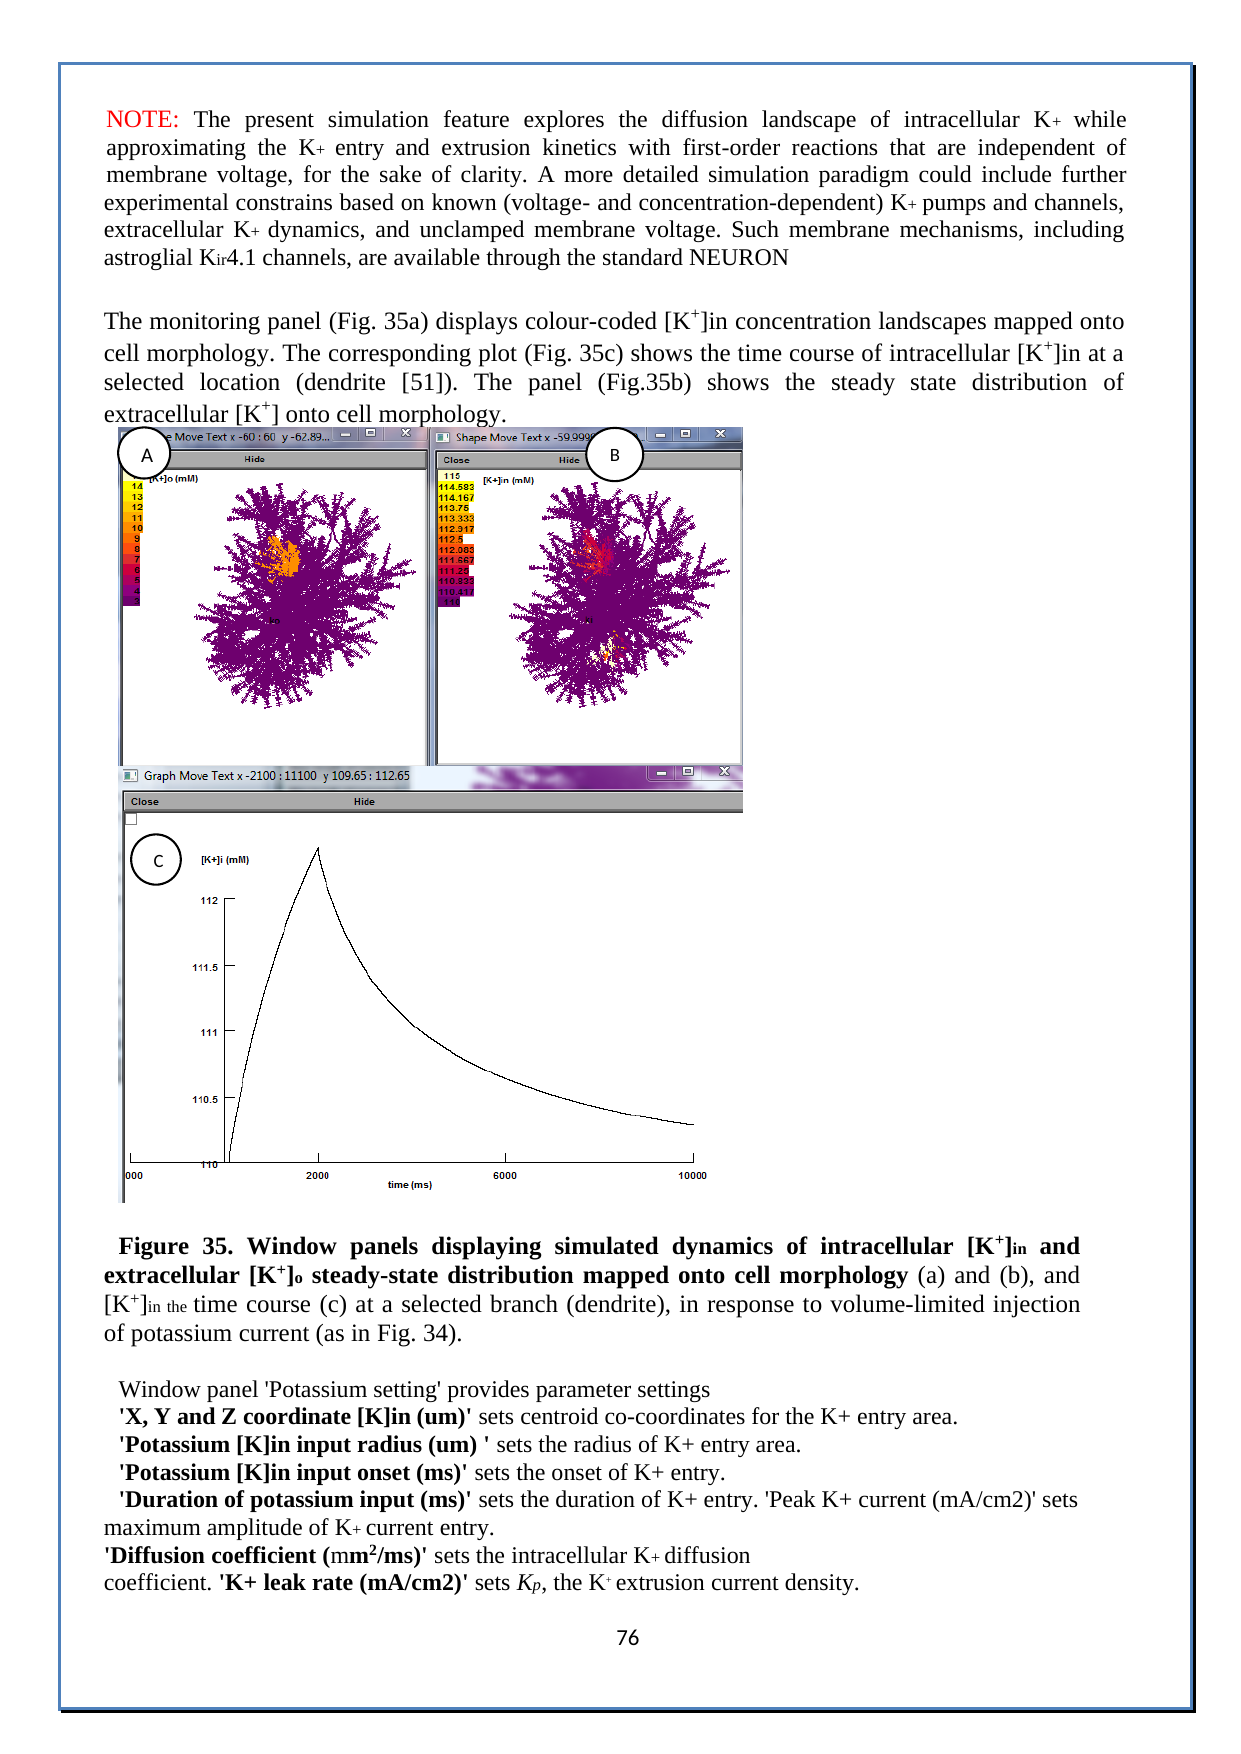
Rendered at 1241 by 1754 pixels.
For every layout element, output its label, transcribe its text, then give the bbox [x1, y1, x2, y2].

text 'Potassium [K]in input radius (um) ' sets the radius of K+ entry area. [103, 1430, 1081, 1457]
text Window panel 'Potassium setting' provides parameter settings [103, 1375, 1081, 1402]
text 'Potassium [K]in input onset (ms)' sets the onset of K+ entry. [103, 1457, 1081, 1485]
picture [118, 427, 134, 443]
text experimental constrains based on known (voltage- and concentration-dependent) K+ pumps and channels, extracellular K+ dynamics, and unclamped membrane voltage. Such membrane mechanisms, including astroglial Kir4.1 channels, are available through the standard NEURON [103, 188, 1124, 271]
picture [118, 427, 743, 1203]
text Figure 35. Window panels displaying simulated dynamics of intracellular [K+]in and extracellular [K+]o steady-state distribution mapped onto cell morphology (a) and (b), and [K+]in the time course (c) at a selected branch (dendrite), in response to volume-limited injection of potassium current (as in Fig. 34). [103, 1230, 1081, 1347]
text 'X, Y and Z coordinate [K]in (um)' sets centroid co-coordinates for the K+ entry area. [103, 1402, 1081, 1430]
text The monitoring panel (Fig. 35a) displays colour-coded [K+]in concentration landscapes mapped onto cell morphology. The corresponding plot (Fig. 35c) shows the time course of intracellular [K+]in at a selected location (dendrite [51]). The panel (Fig.35b) shows the steady state distribution of extracellular [K+] onto cell morphology. [103, 303, 1125, 427]
text 'Duration of potassium input (ms)' sets the duration of K+ entry. 'Peak K+ current (mA/cm2)' sets maximum amplitude of K+ current entry. [103, 1485, 1081, 1540]
text 'Diffusion coefficient (mm2/ms)' sets the intracellular K+ diffusion coefficient. 'K+ leak rate (mA/cm2)' sets Kp, the K+ extrusion current density. [103, 1540, 865, 1596]
text NOTE: The present simulation feature explores the diffusion landscape of intracellular K+ while approximating the K+ entry and extrusion kinetics with first-order reactions that are independent of membrane voltage, for the sake of clarity. A more detailed simulation paradigm could include further [103, 104, 1129, 188]
